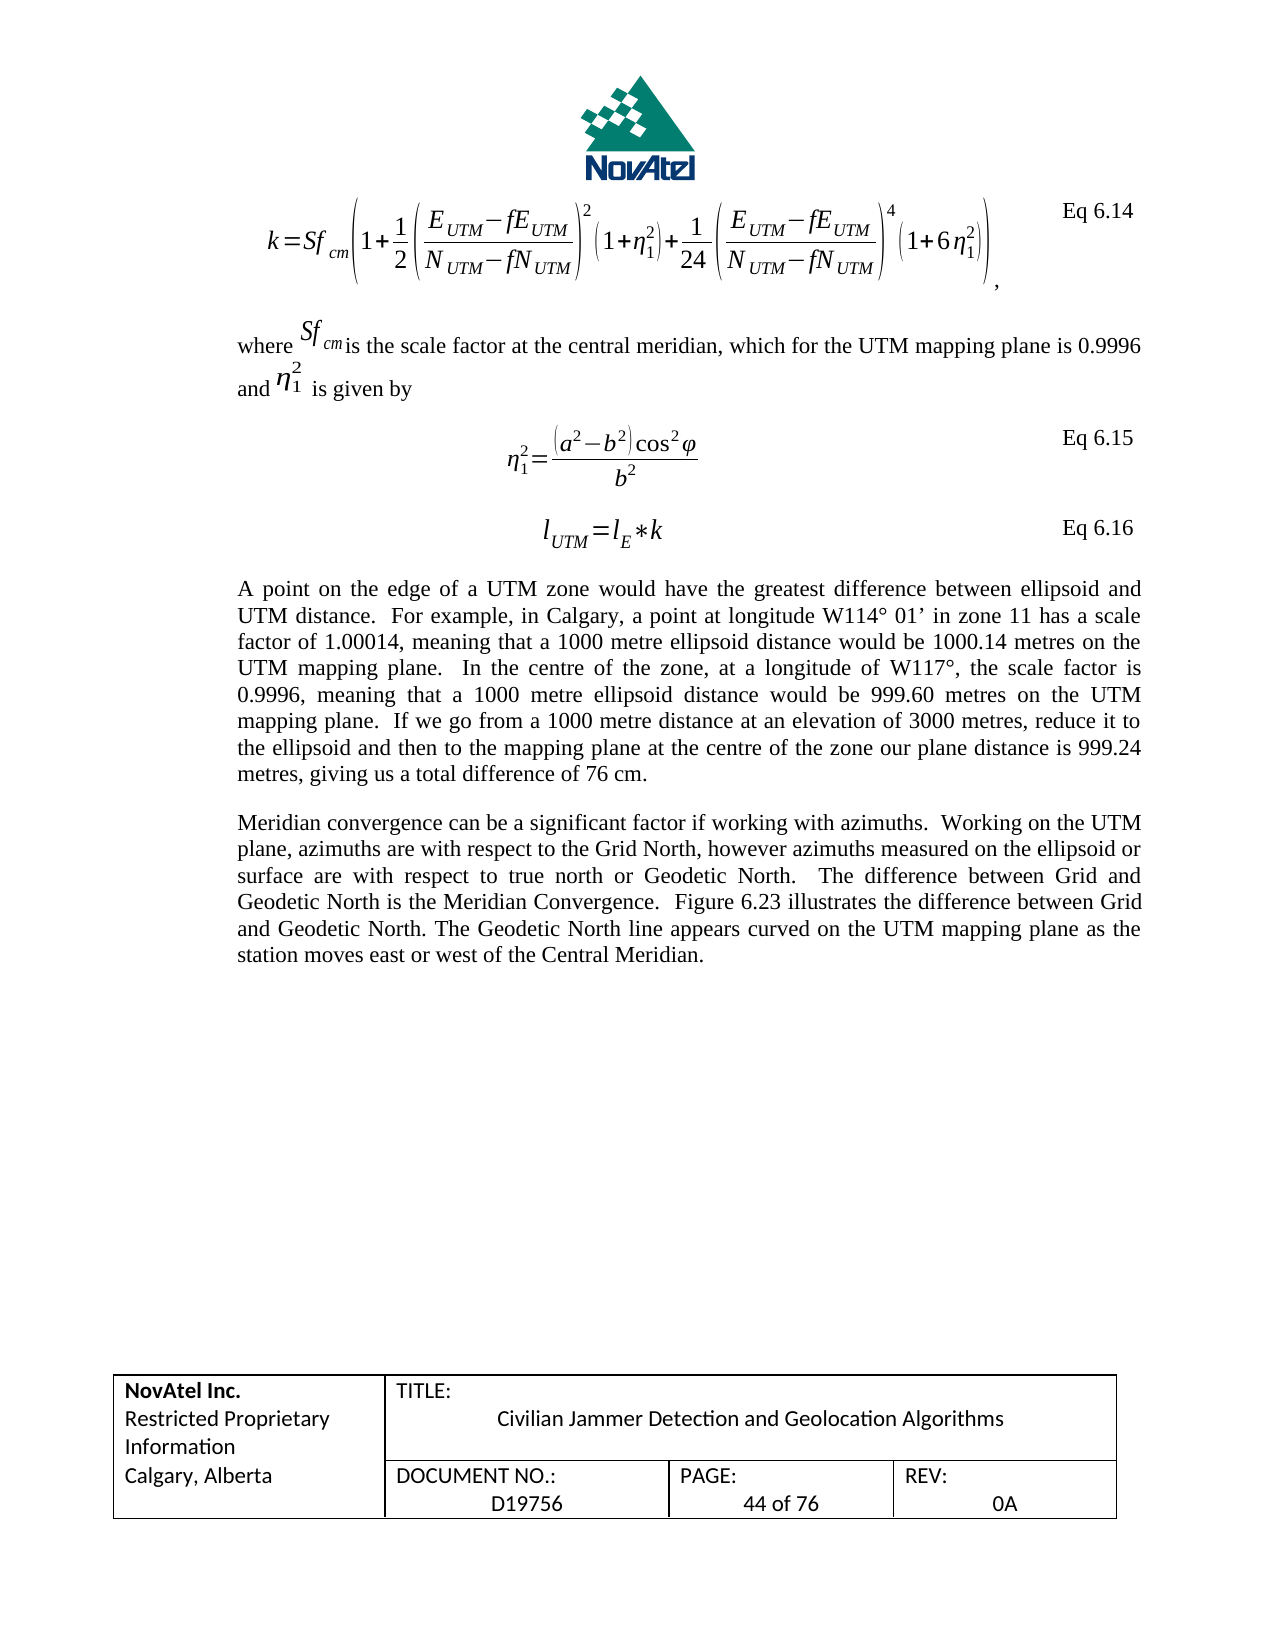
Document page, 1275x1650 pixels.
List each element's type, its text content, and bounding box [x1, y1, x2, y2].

table_header , [121, 197, 1041, 315]
table_header [121, 424, 976, 514]
text where is the scale factor at the central meridian, which for the UTM mapping plane is 0.9996 and is given by [237, 315, 1143, 401]
table_cell [121, 515, 976, 575]
text A point on the edge of a UTM zone would have the greatest difference between ellipsoid and UTM distance. For example, in Calgary, a point at longitude W114° 01’ in zone 11 has a scale factor of 1.00014, meaning that a 1000 metre ellipsoid distance would be 1000.14 metres on the UTM mapping plane. In the centre of the zone, at a longitude of W117°, the scale factor is 0.9996, meaning that a 1000 metre ellipsoid distance would be 999.60 metres on the UTM mapping plane. If we go from a 1000 metre distance at an elevation of 3000 metres, reduce it to the ellipsoid and then to the mapping plane at the centre of the zone our plane distance is 999.24 metres, giving us a total difference of 76 cm. [237, 575, 1143, 786]
